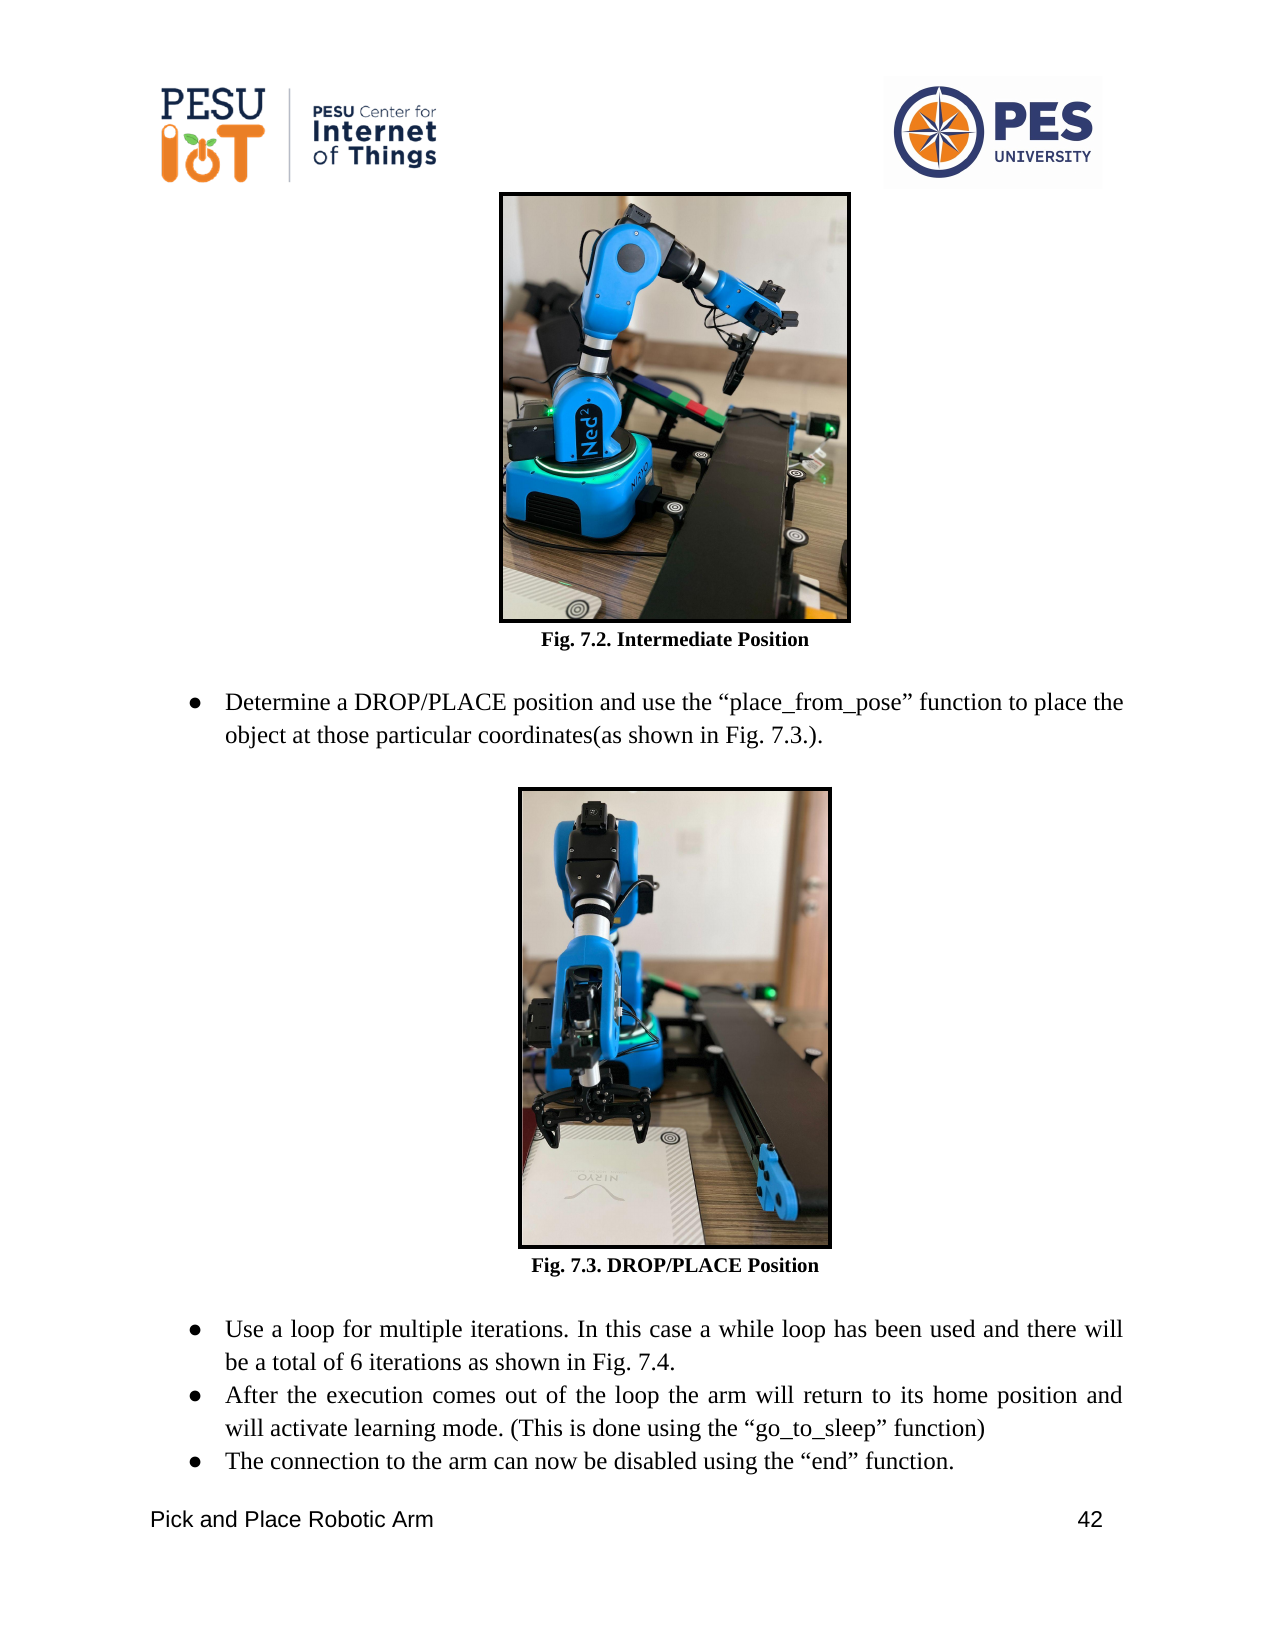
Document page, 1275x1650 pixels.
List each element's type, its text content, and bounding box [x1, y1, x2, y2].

list The connection to the arm can now be disabled using the “end” function. [187, 1446, 1125, 1474]
text Fig. 7.3. DROP/PLACE Position [225, 1253, 1125, 1277]
list Use a loop for multiple iterations. In this case a while loop has been used and there will be a total of 6 iterations as shown in Fig. 7.4. [187, 1314, 1125, 1375]
list After the execution comes out of the loop the arm will return to its home position and will activate learning mode. (This is done using the “go_to_sleep” function) [187, 1380, 1125, 1441]
picture [883, 76, 1103, 189]
list Determine a DROP/PLACE position and use the “place_from_pose” function to place the object at those particular coordinates(as shown in Fig. 7.3.). [187, 687, 1125, 749]
picture [503, 196, 847, 619]
text Fig. 7.2. Intermediate Position [225, 627, 1125, 651]
picture [150, 75, 438, 189]
picture [522, 791, 828, 1245]
